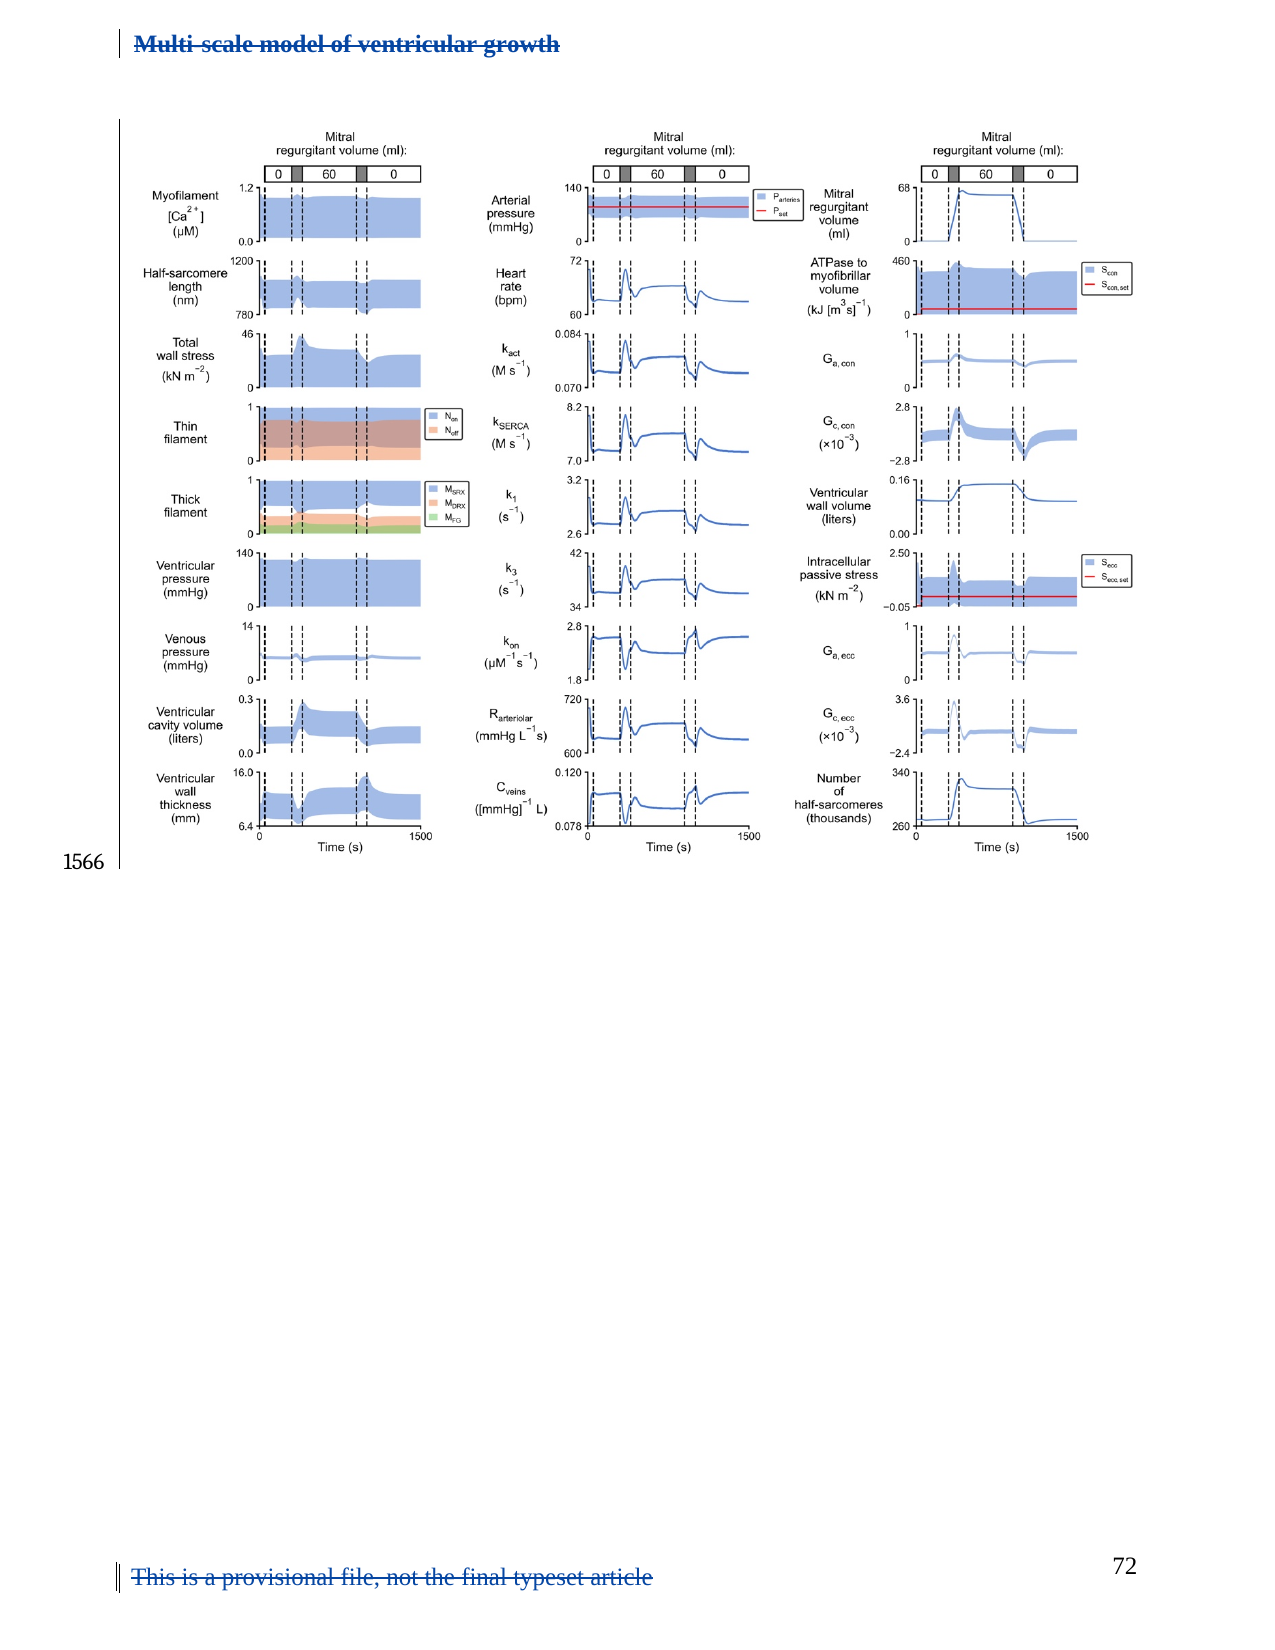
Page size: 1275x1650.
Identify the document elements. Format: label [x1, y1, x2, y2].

picture [133, 118, 1152, 869]
